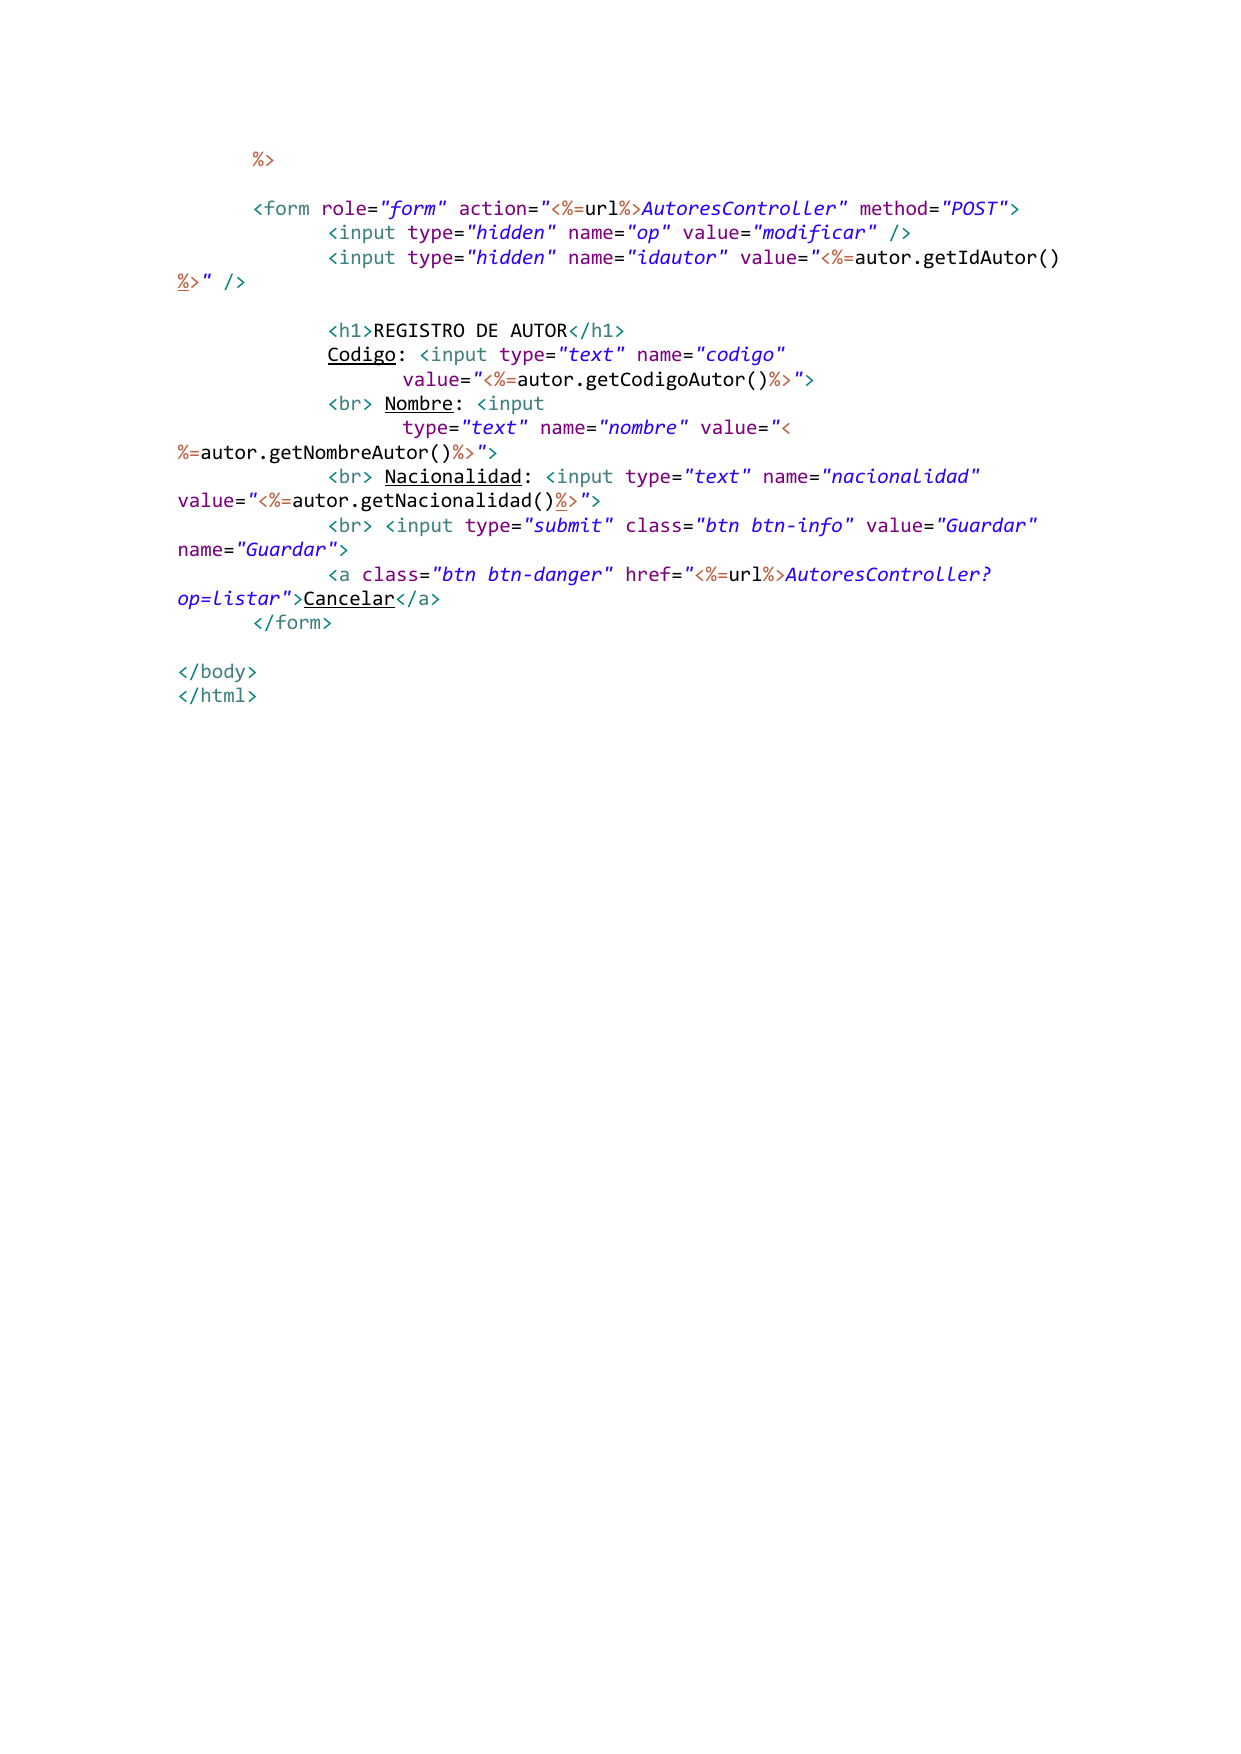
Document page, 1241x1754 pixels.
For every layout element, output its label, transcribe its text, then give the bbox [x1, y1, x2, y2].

text type="text" name="nombre" value="<%=autor.getNombreAutor()%>"> [177, 416, 1063, 464]
text <br> Nombre: <input [177, 391, 1063, 416]
text <br> Nacionalidad: <input type="text" name="nacionalidad" value="<%=autor.getNacionalidad()%>"> [177, 464, 1063, 513]
text <form role="form" action="<%=url%>AutoresController" method="POST"> [177, 196, 1063, 221]
text <input type="hidden" name="op" value="modificar" /> [177, 221, 1063, 245]
text <h1>REGISTRO DE AUTOR</h1> [177, 318, 1063, 343]
text <a class="btn btn-danger" href="<%=url%>AutoresController?op=listar">Cancelar</a> [177, 562, 1063, 611]
text Codigo: <input type="text" name="codigo" [177, 343, 1063, 367]
text </html> [177, 684, 1063, 708]
text value="<%=autor.getCodigoAutor()%>"> [177, 367, 1063, 391]
text <input type="hidden" name="idautor" value="<%=autor.getIdAutor()%>" /> [177, 245, 1063, 294]
text <br> <input type="submit" class="btn btn-info" value="Guardar" name="Guardar"> [177, 513, 1063, 562]
text </form> [177, 611, 1063, 635]
text </body> [177, 659, 1063, 684]
text %> [177, 148, 1063, 172]
